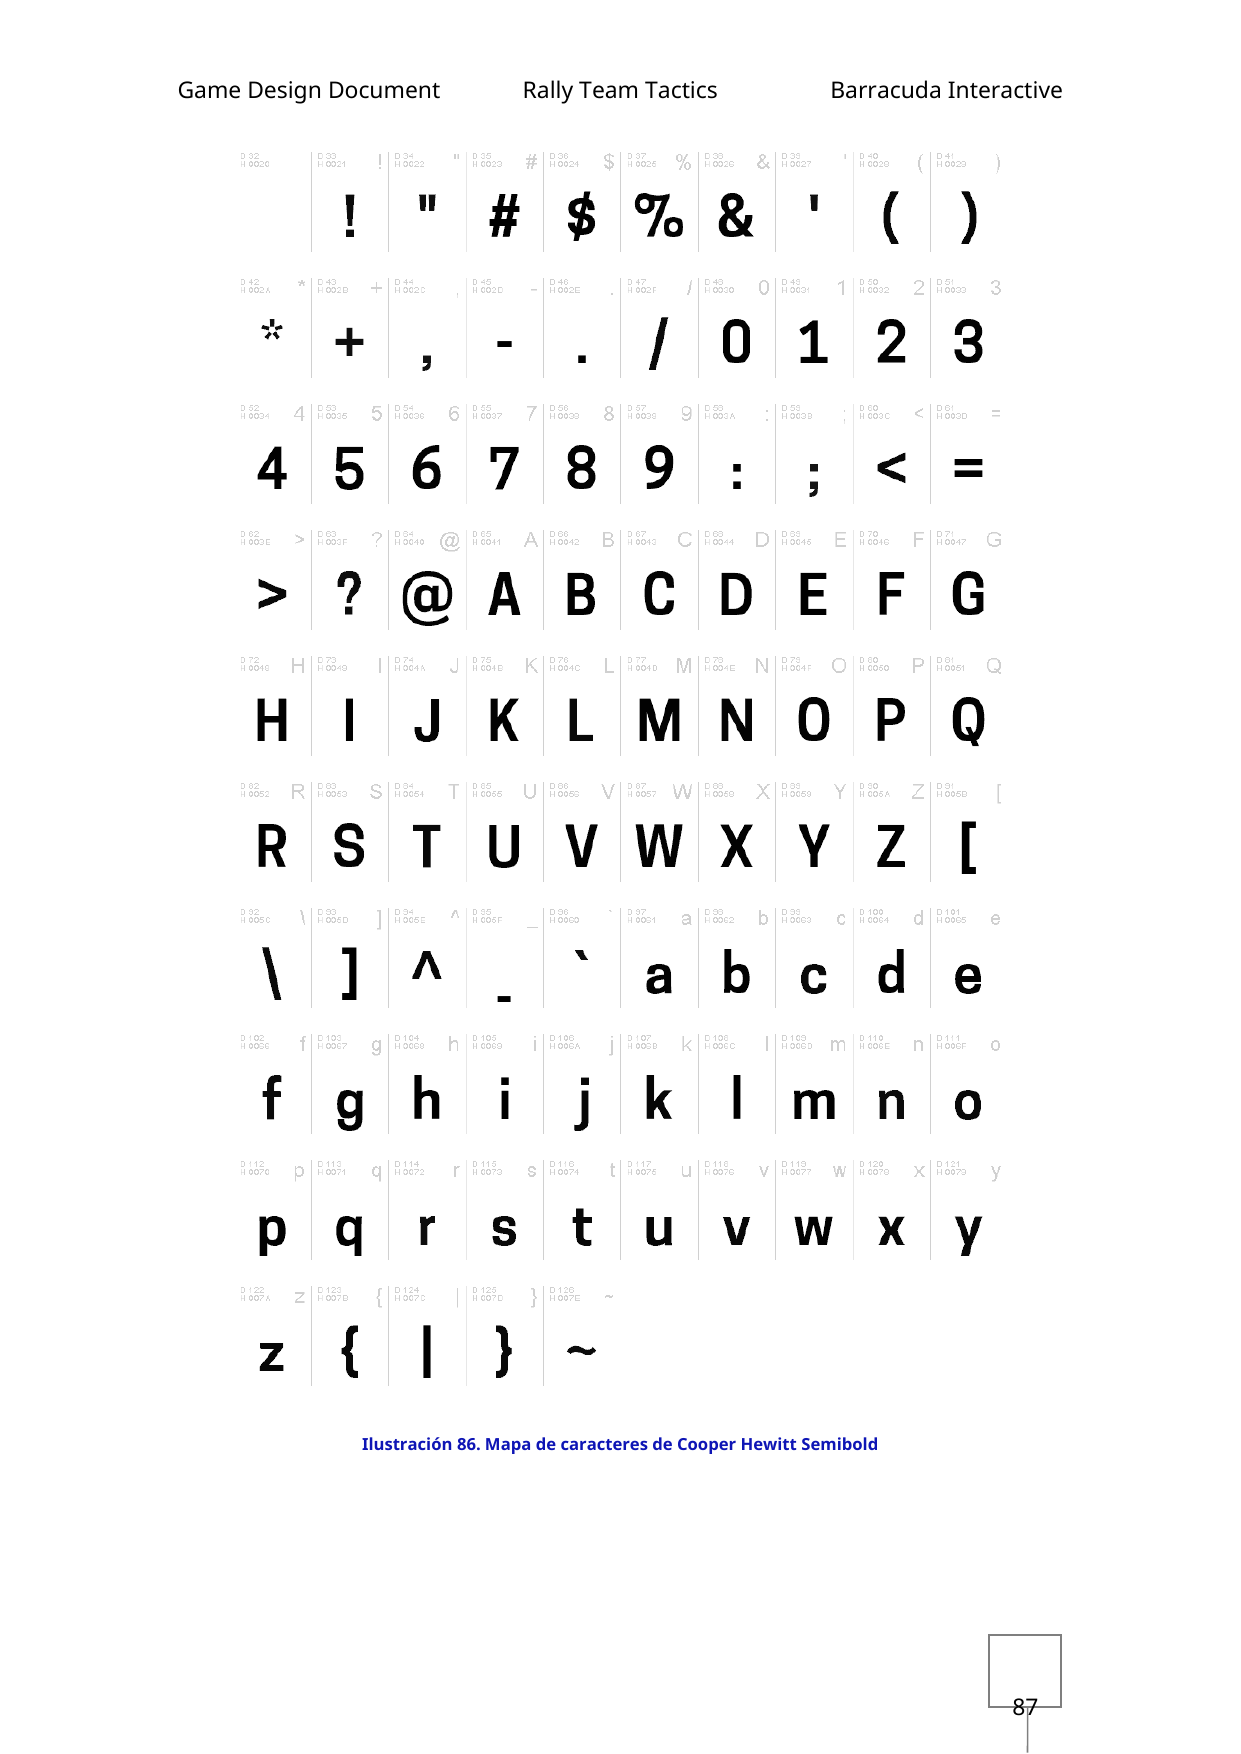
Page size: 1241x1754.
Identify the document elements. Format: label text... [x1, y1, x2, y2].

picture [233, 147, 1007, 1407]
